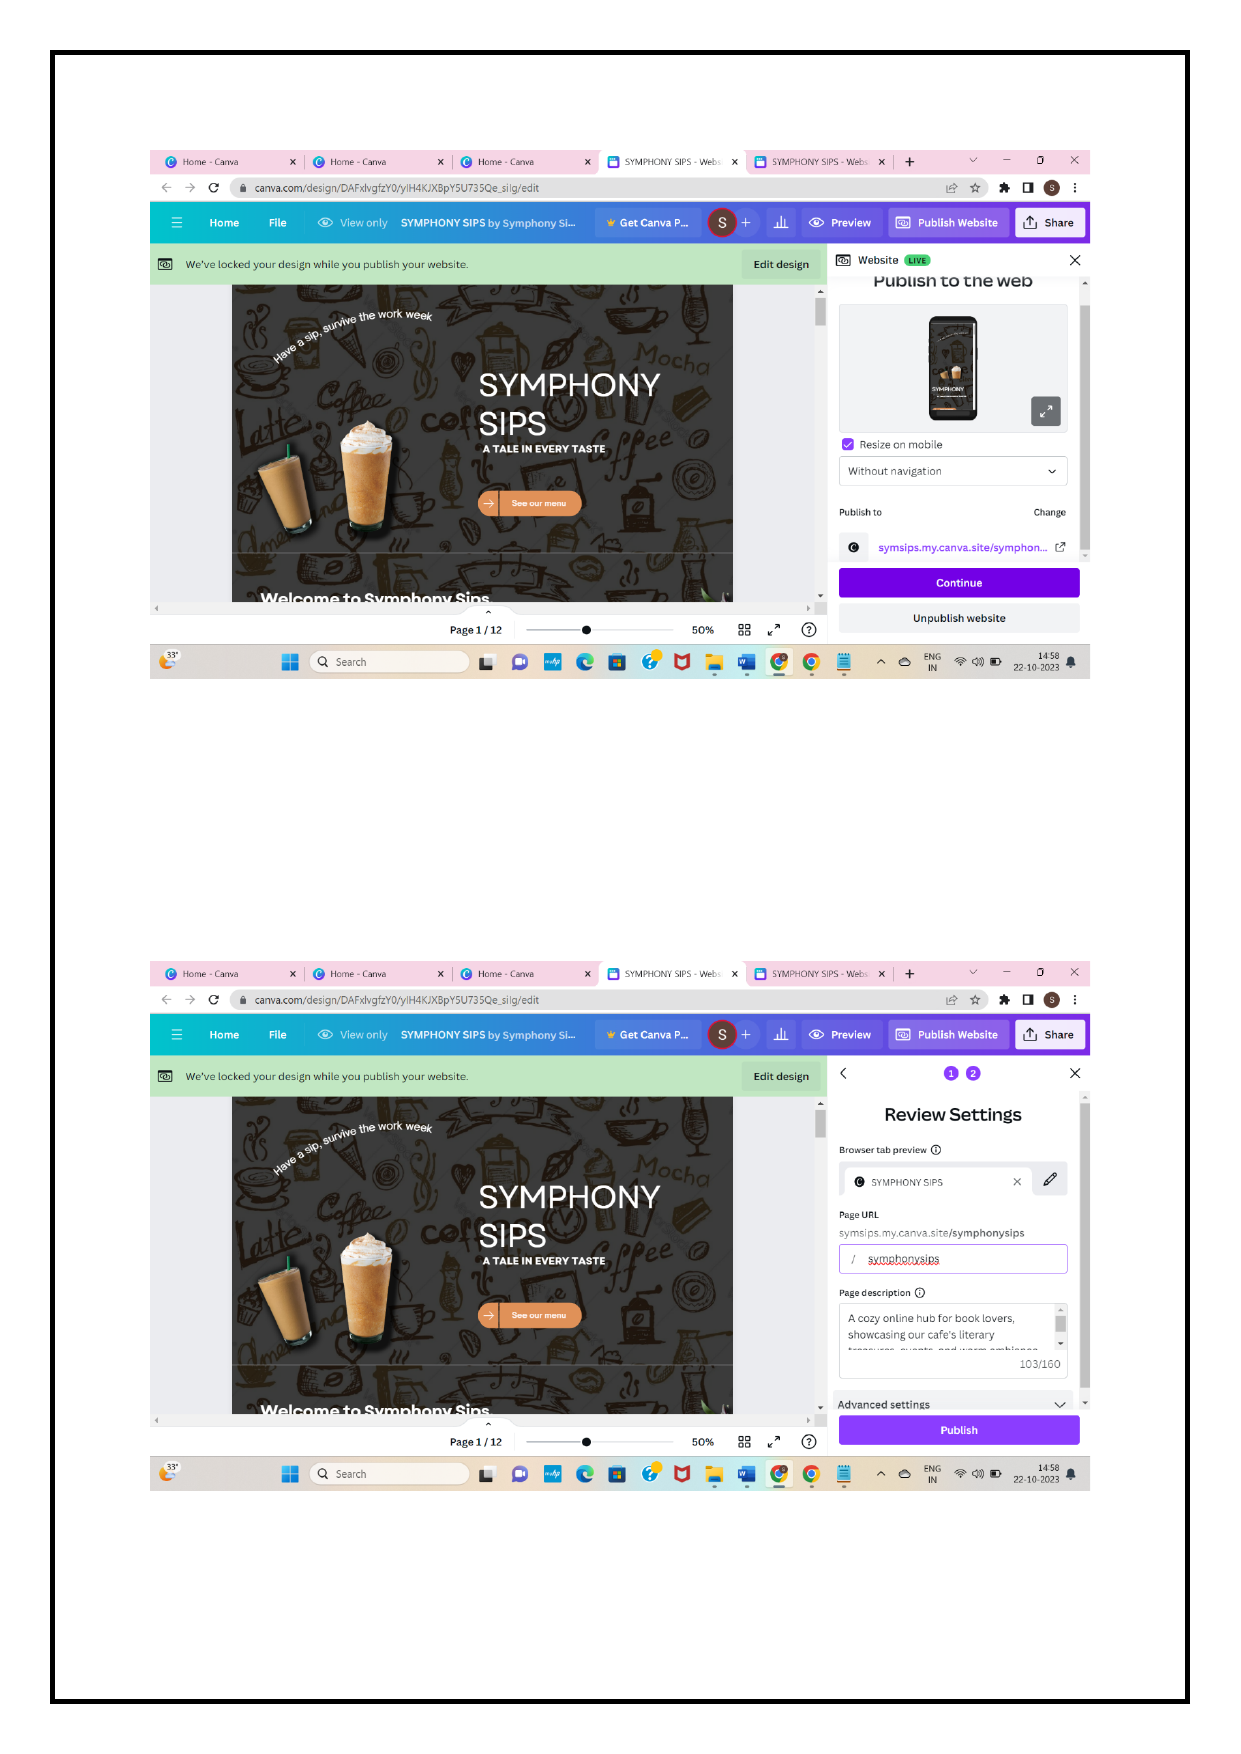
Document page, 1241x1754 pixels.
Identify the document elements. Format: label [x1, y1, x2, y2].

picture [150, 150, 1091, 679]
picture [150, 961, 1091, 1491]
